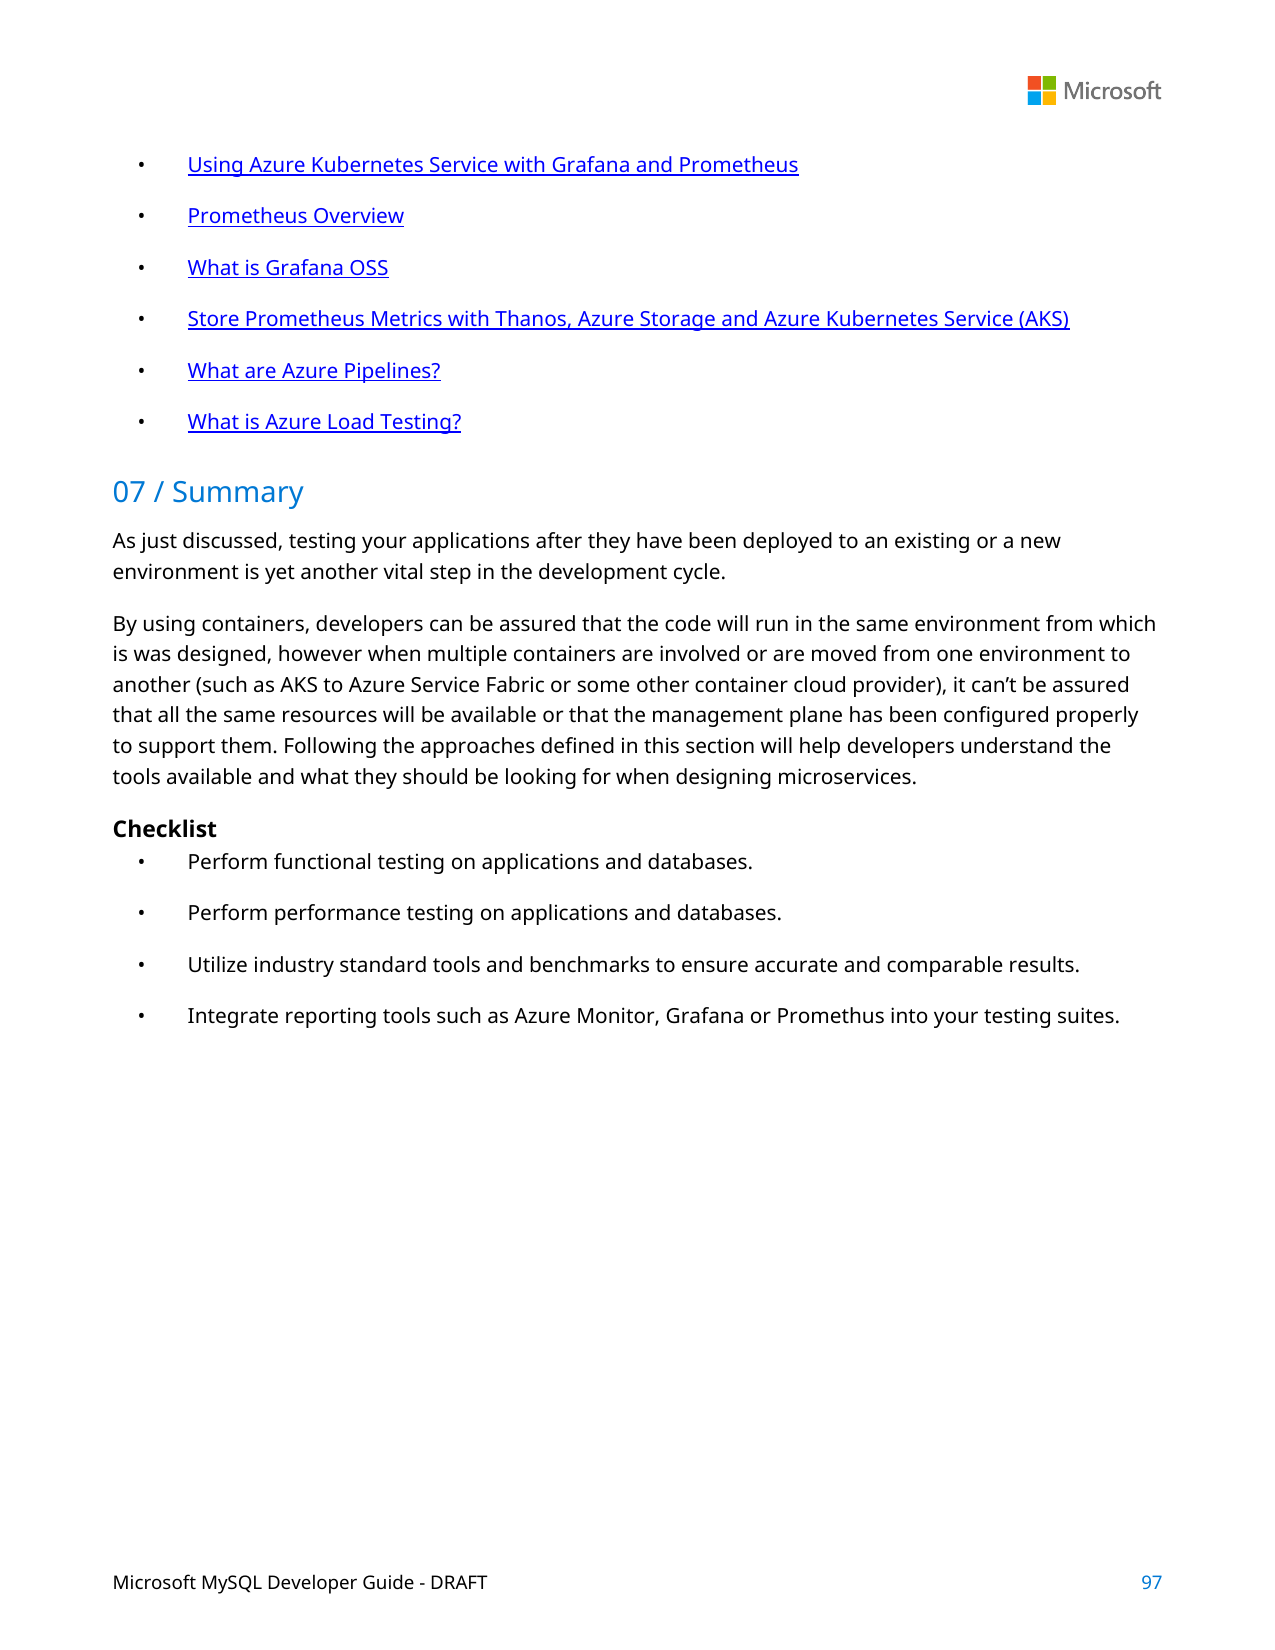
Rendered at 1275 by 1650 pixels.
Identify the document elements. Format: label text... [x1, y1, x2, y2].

list Perform functional testing on applications and databases. [137, 847, 1162, 875]
list What is Grafana OSS [137, 253, 1162, 281]
subtitle 07 / Summary [112, 471, 1162, 511]
list Using Azure Kubernetes Service with Grafana and Prometheus [137, 150, 1162, 178]
text By using containers, developers can be assured that the code will run in the same environment from which is was designed, however when multiple containers are involved or are moved from one environment to another (such as AKS to Azure Service Fabric or some other container cloud provider), it can’t be assured that all the same resources will be available or that the management plane has been configured properly to support them. Following the approaches defined in this section will help developers understand the tools available and what they should be looking for when designing microservices. [112, 609, 1162, 790]
list Store Prometheus Metrics with Thanos, Azure Storage and Azure Kubernetes Service (AKS) [137, 304, 1162, 333]
subtitle Checklist [112, 813, 1162, 844]
picture [1026, 75, 1163, 107]
list What is Azure Load Testing? [137, 407, 1162, 436]
list What are Azure Pipelines? [137, 356, 1162, 384]
list Integrate reporting tools such as Azure Monitor, Grafana or Promethus into your testing suites. [137, 1001, 1162, 1030]
list Perform performance testing on applications and databases. [137, 898, 1162, 927]
list Utilize industry standard tools and benchmarks to ensure accurate and comparable results. [137, 950, 1162, 978]
text As just discussed, testing your applications after they have been deployed to an existing or a new environment is yet another vital step in the development cycle. [112, 527, 1162, 586]
list Prometheus Overview [137, 201, 1162, 230]
